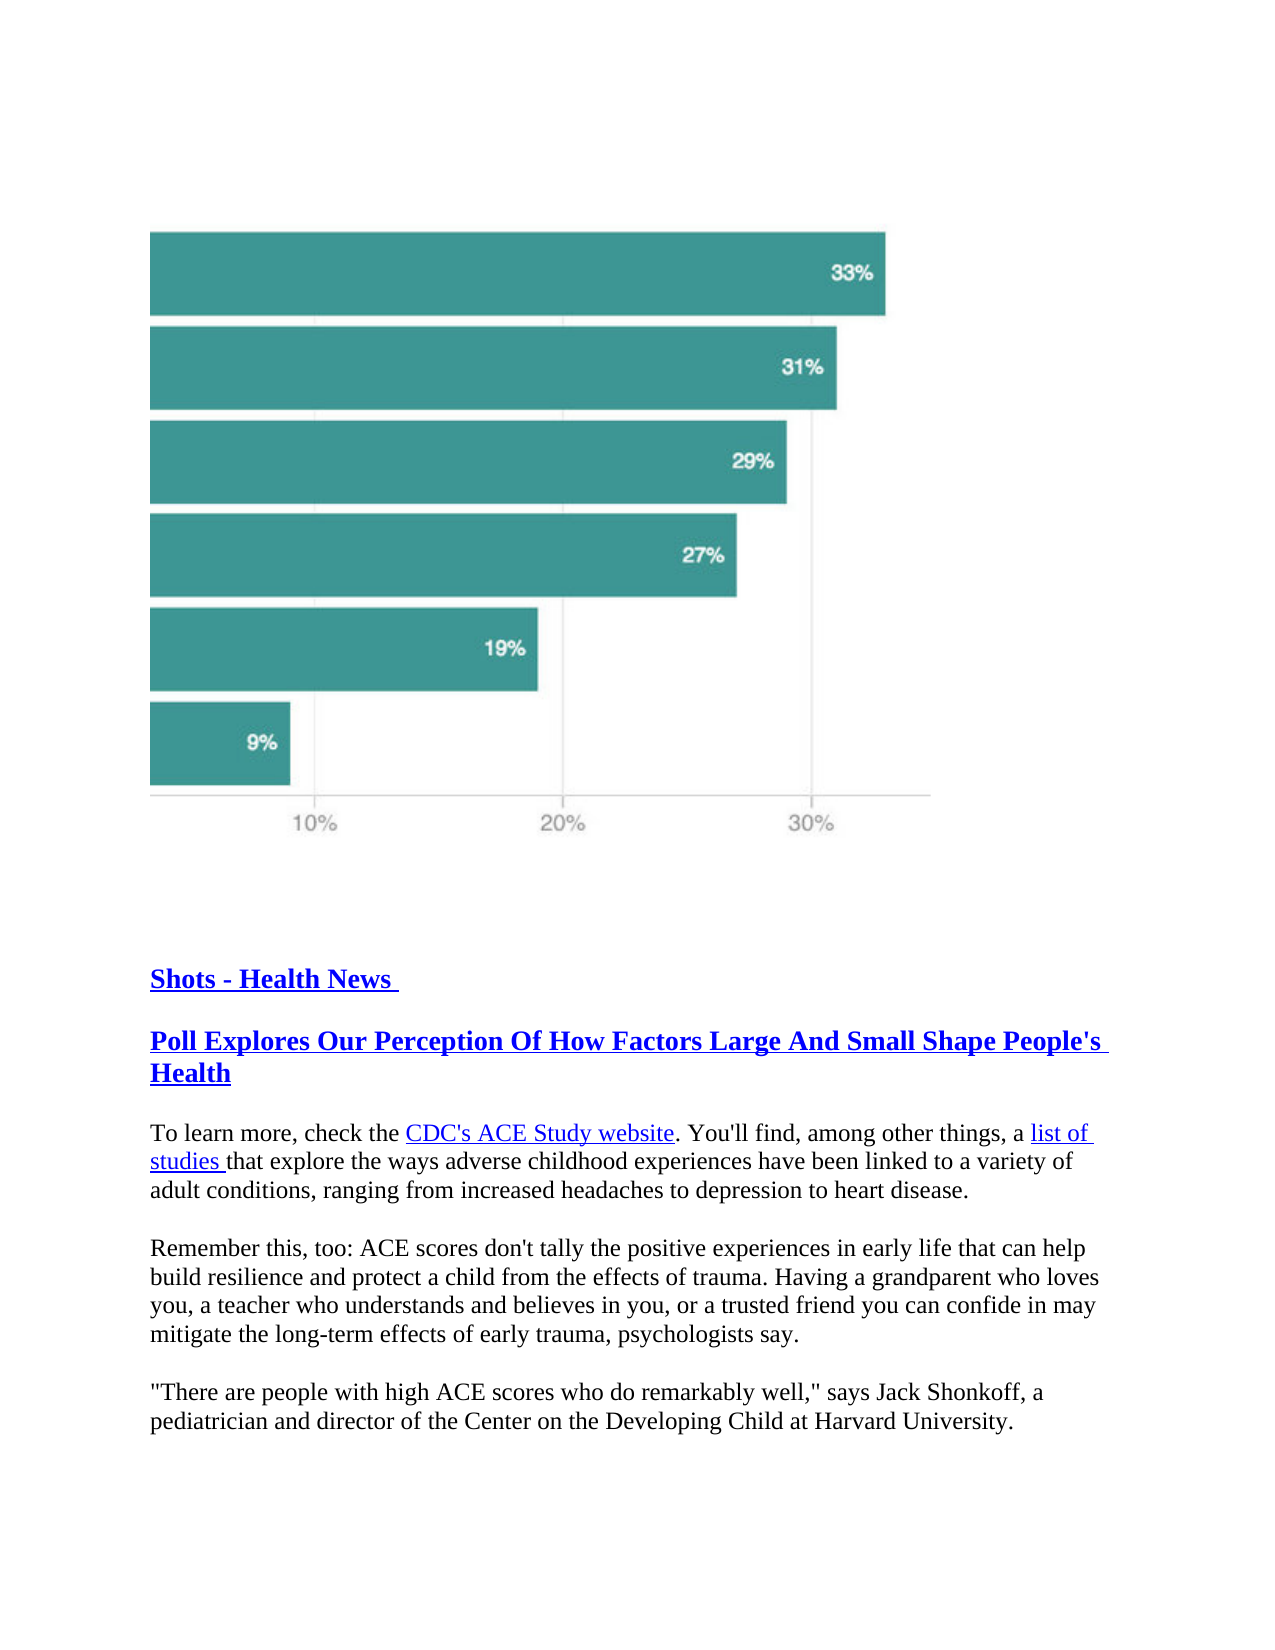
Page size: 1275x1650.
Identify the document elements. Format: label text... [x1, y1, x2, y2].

text Remember this, too: ACE scores don't tally the positive experiences in early life that can help build resilience and protect a child from the effects of trauma. Having a grandparent who loves you, a teacher who understands and believes in you, or a trusted friend you can confide in may mitigate the long-term effects of early trauma, psychologists say. [150, 1233, 1125, 1348]
picture [150, 150, 931, 931]
subtitle Shots - Health News [150, 962, 1125, 994]
subtitle Poll Explores Our Perception Of How Factors Large And Small Shape People's Health [150, 1024, 1125, 1088]
text To learn more, check the CDC's ACE Study website. You'll find, among other things, a list of studies that explore the ways adverse childhood experiences have been linked to a variety of adult conditions, ranging from increased headaches to depression to heart disease. [150, 1118, 1125, 1204]
text "There are people with high ACE scores who do remarkably well," says Jack Shonkoff, a pediatrician and director of the Center on the Developing Child at Harvard University. [150, 1377, 1125, 1435]
